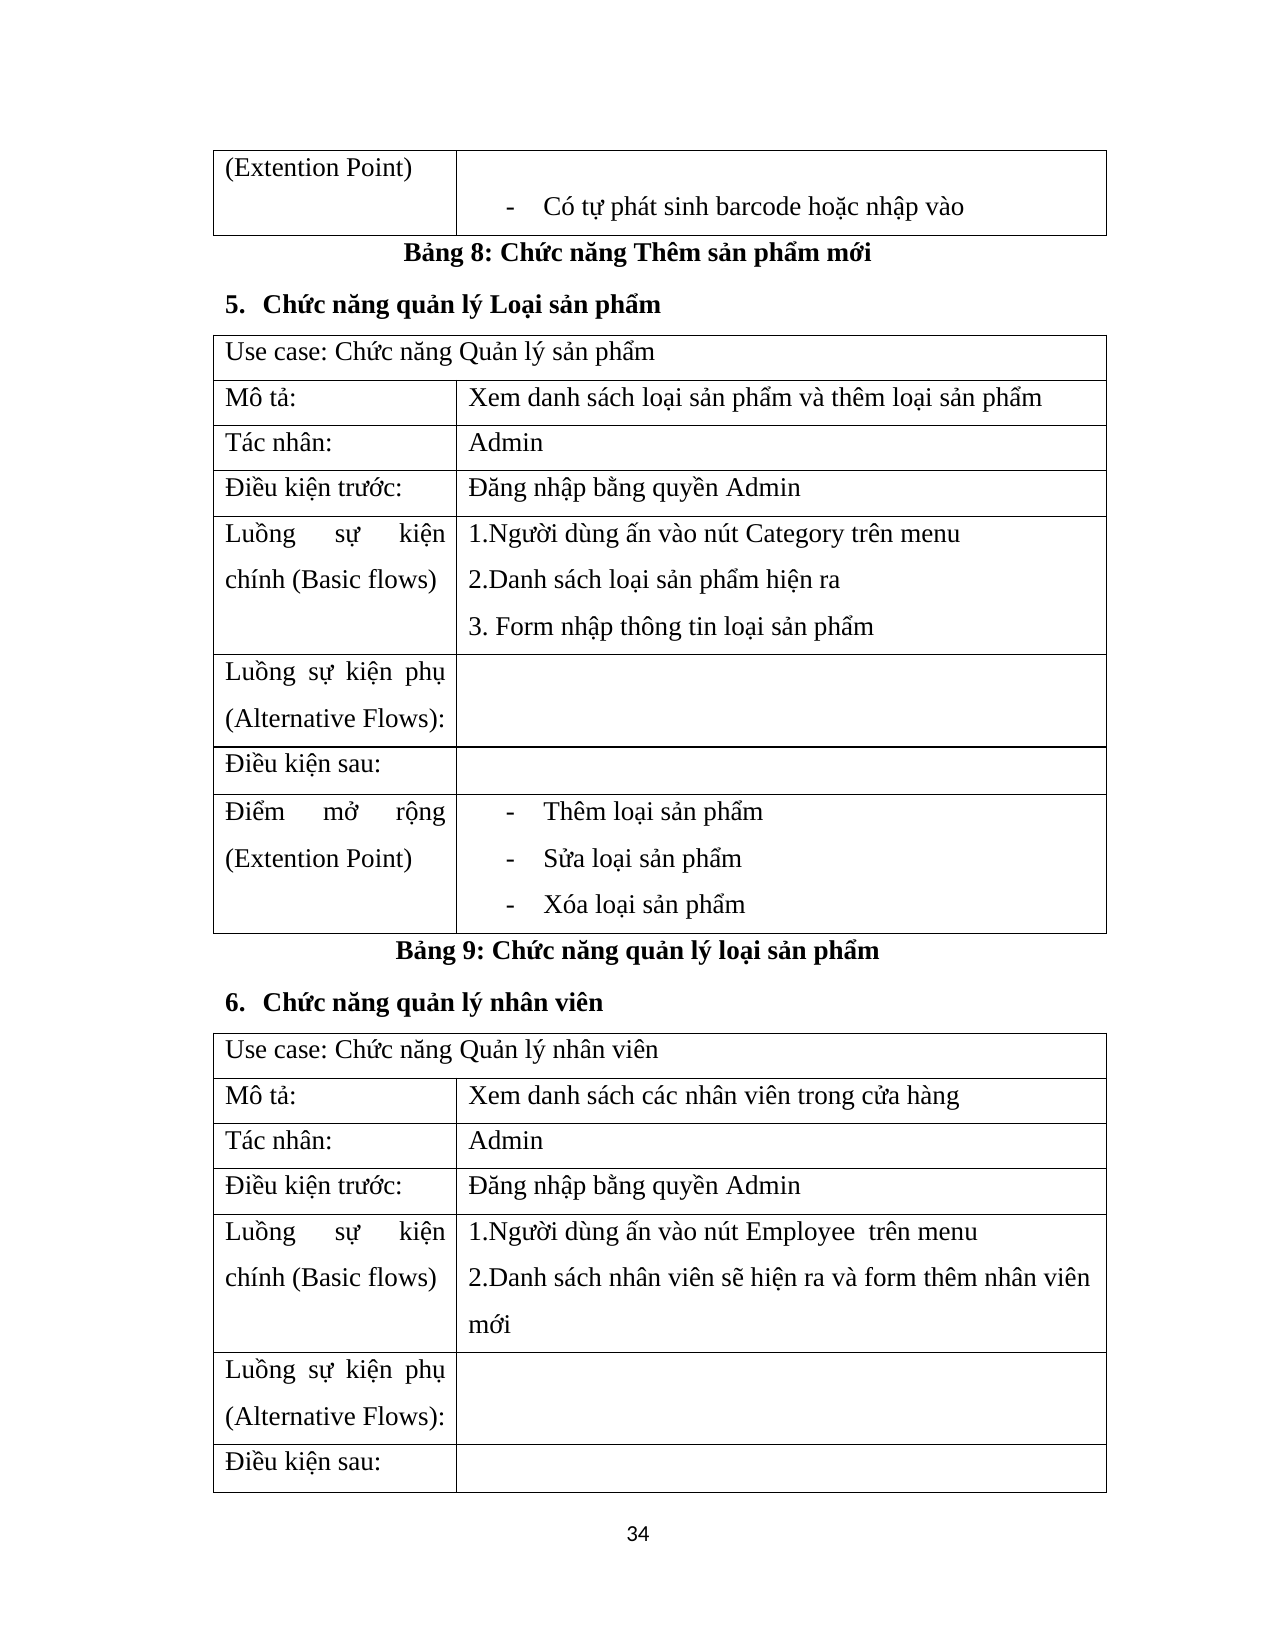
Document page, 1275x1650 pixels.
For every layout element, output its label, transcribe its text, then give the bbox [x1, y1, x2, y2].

list Chức năng quản lý Loại sản phẩm [225, 288, 1125, 319]
table_cell Xem danh sách các nhân viên trong cửa hàng [457, 1079, 1106, 1123]
table_cell Tác nhân: [214, 1124, 456, 1168]
table_header Use case: Chức năng Quản lý sản phẩm [214, 336, 1106, 380]
table_cell Thêm loại sản phẩm Sửa loại sản phẩm Xóa loại sản phẩm [457, 795, 1106, 933]
table_cell Luồng sự kiện chính (Basic flows) [214, 517, 456, 654]
table_cell Luồng sự kiện phụ (Alternative Flows): [214, 655, 456, 746]
table_cell Mô tả: [214, 1079, 456, 1123]
table_header Use case: Chức năng Quản lý nhân viên [214, 1034, 1106, 1078]
list Chức năng quản lý nhân viên [225, 986, 1125, 1017]
table_cell Xem danh sách loại sản phẩm và thêm loại sản phẩm [457, 381, 1106, 425]
table_cell 1.Người dùng ấn vào nút Category trên menu 2.Danh sách loại sản phẩm hiện ra 3. Form nhập thông tin loại sản phẩm [457, 517, 1106, 654]
table_cell Điểm mở rộng (Extention Point) [214, 795, 456, 933]
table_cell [457, 151, 1106, 235]
table_cell Admin [457, 1124, 1106, 1168]
table_cell Đăng nhập bằng quyền Admin [457, 471, 1106, 516]
table_cell Luồng sự kiện chính (Basic flows) [214, 1215, 456, 1352]
table_cell [457, 655, 1106, 746]
table_cell Admin [457, 426, 1106, 470]
table_cell [457, 1353, 1106, 1444]
table_cell [457, 748, 1106, 794]
table_cell Điều kiện sau: [214, 748, 456, 794]
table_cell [214, 151, 456, 235]
table_cell Luồng sự kiện phụ (Alternative Flows): [214, 1353, 456, 1444]
table_cell Điều kiện trước: [214, 471, 456, 516]
text Bảng 9: Chức năng quản lý loại sản phẩm [150, 934, 1125, 965]
table_cell Mô tả: [214, 381, 456, 425]
table_cell Điều kiện sau: [214, 1445, 456, 1492]
table_cell Điều kiện trước: [214, 1169, 456, 1214]
table_cell Tác nhân: [214, 426, 456, 470]
text Bảng 8: Chức năng Thêm sản phẩm mới [150, 236, 1125, 267]
table_cell Đăng nhập bằng quyền Admin [457, 1169, 1106, 1214]
table_cell [457, 1445, 1106, 1492]
table_cell 1.Người dùng ấn vào nút Employee trên menu 2.Danh sách nhân viên sẽ hiện ra và form thêm nhân viên mới [457, 1215, 1106, 1352]
